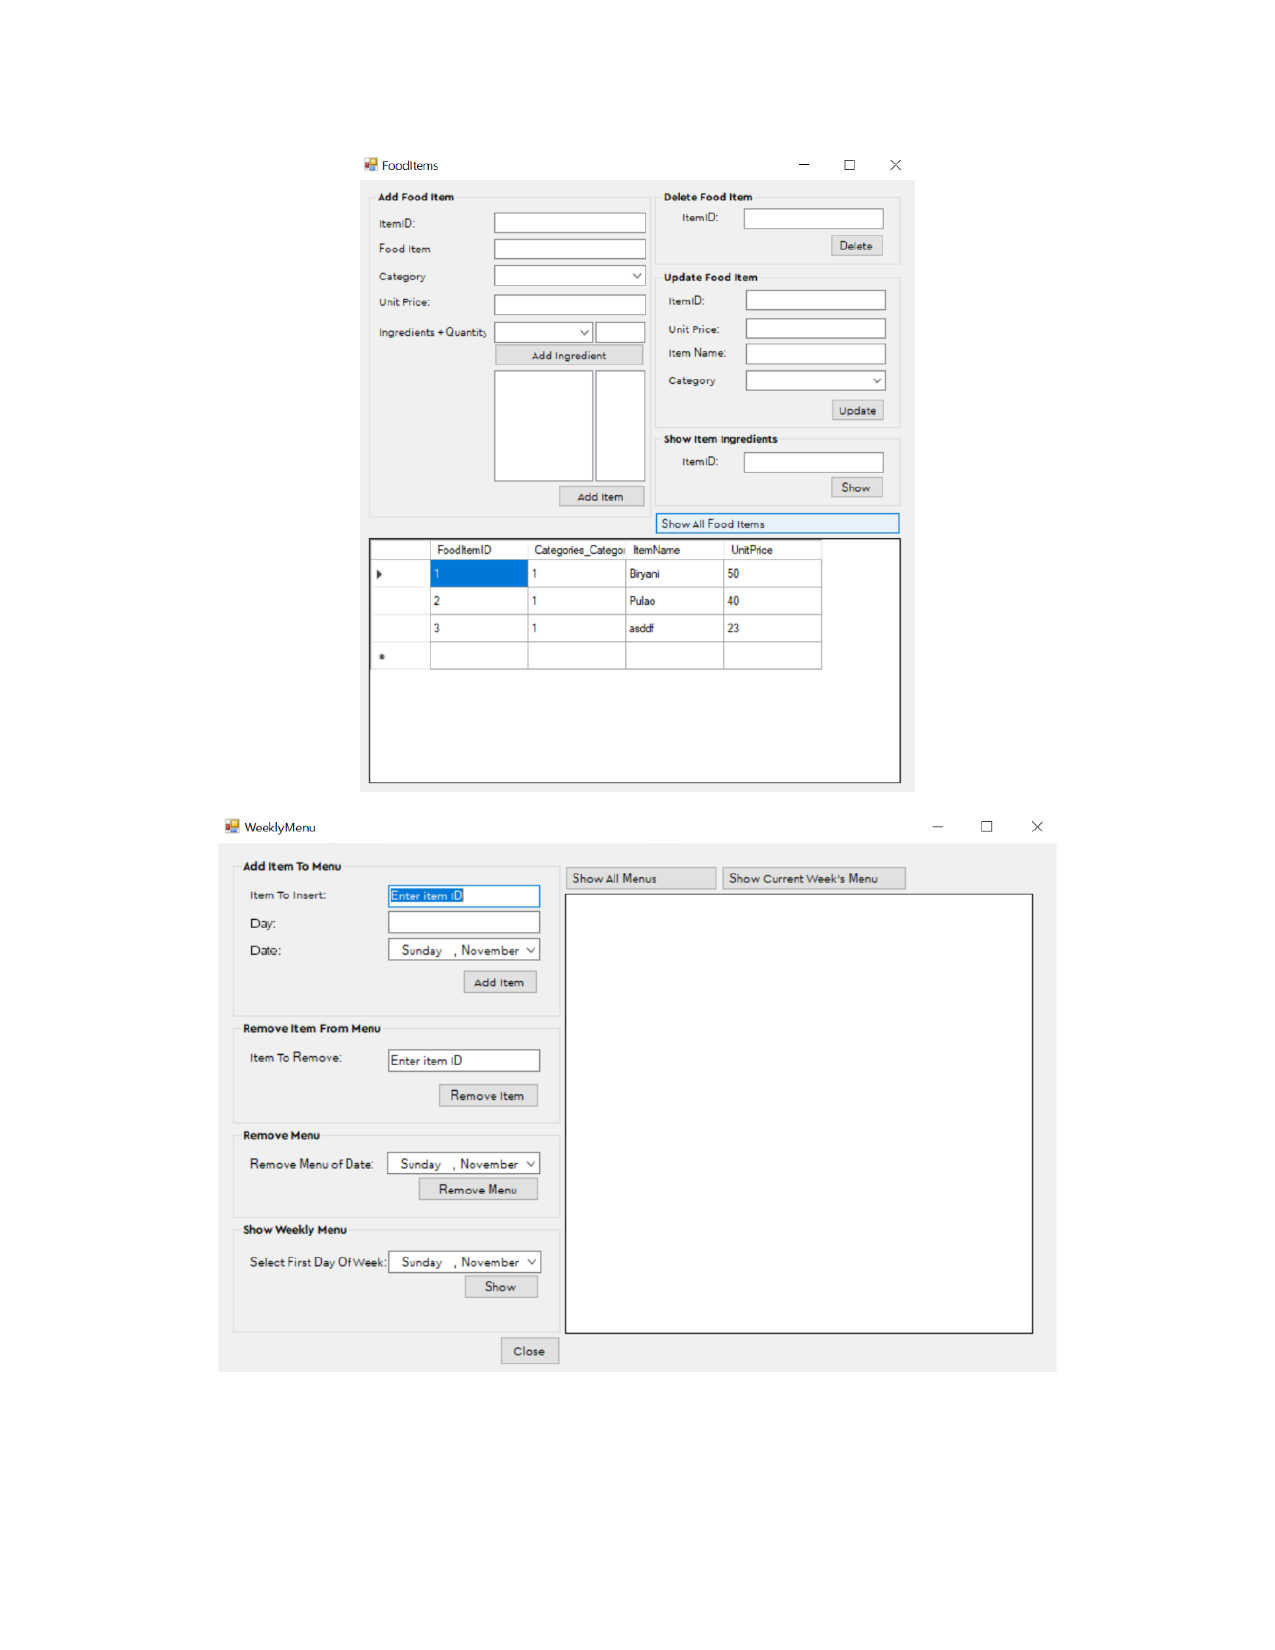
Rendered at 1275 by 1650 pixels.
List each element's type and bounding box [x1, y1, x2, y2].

picture [218, 810, 1057, 1372]
picture [360, 150, 915, 792]
